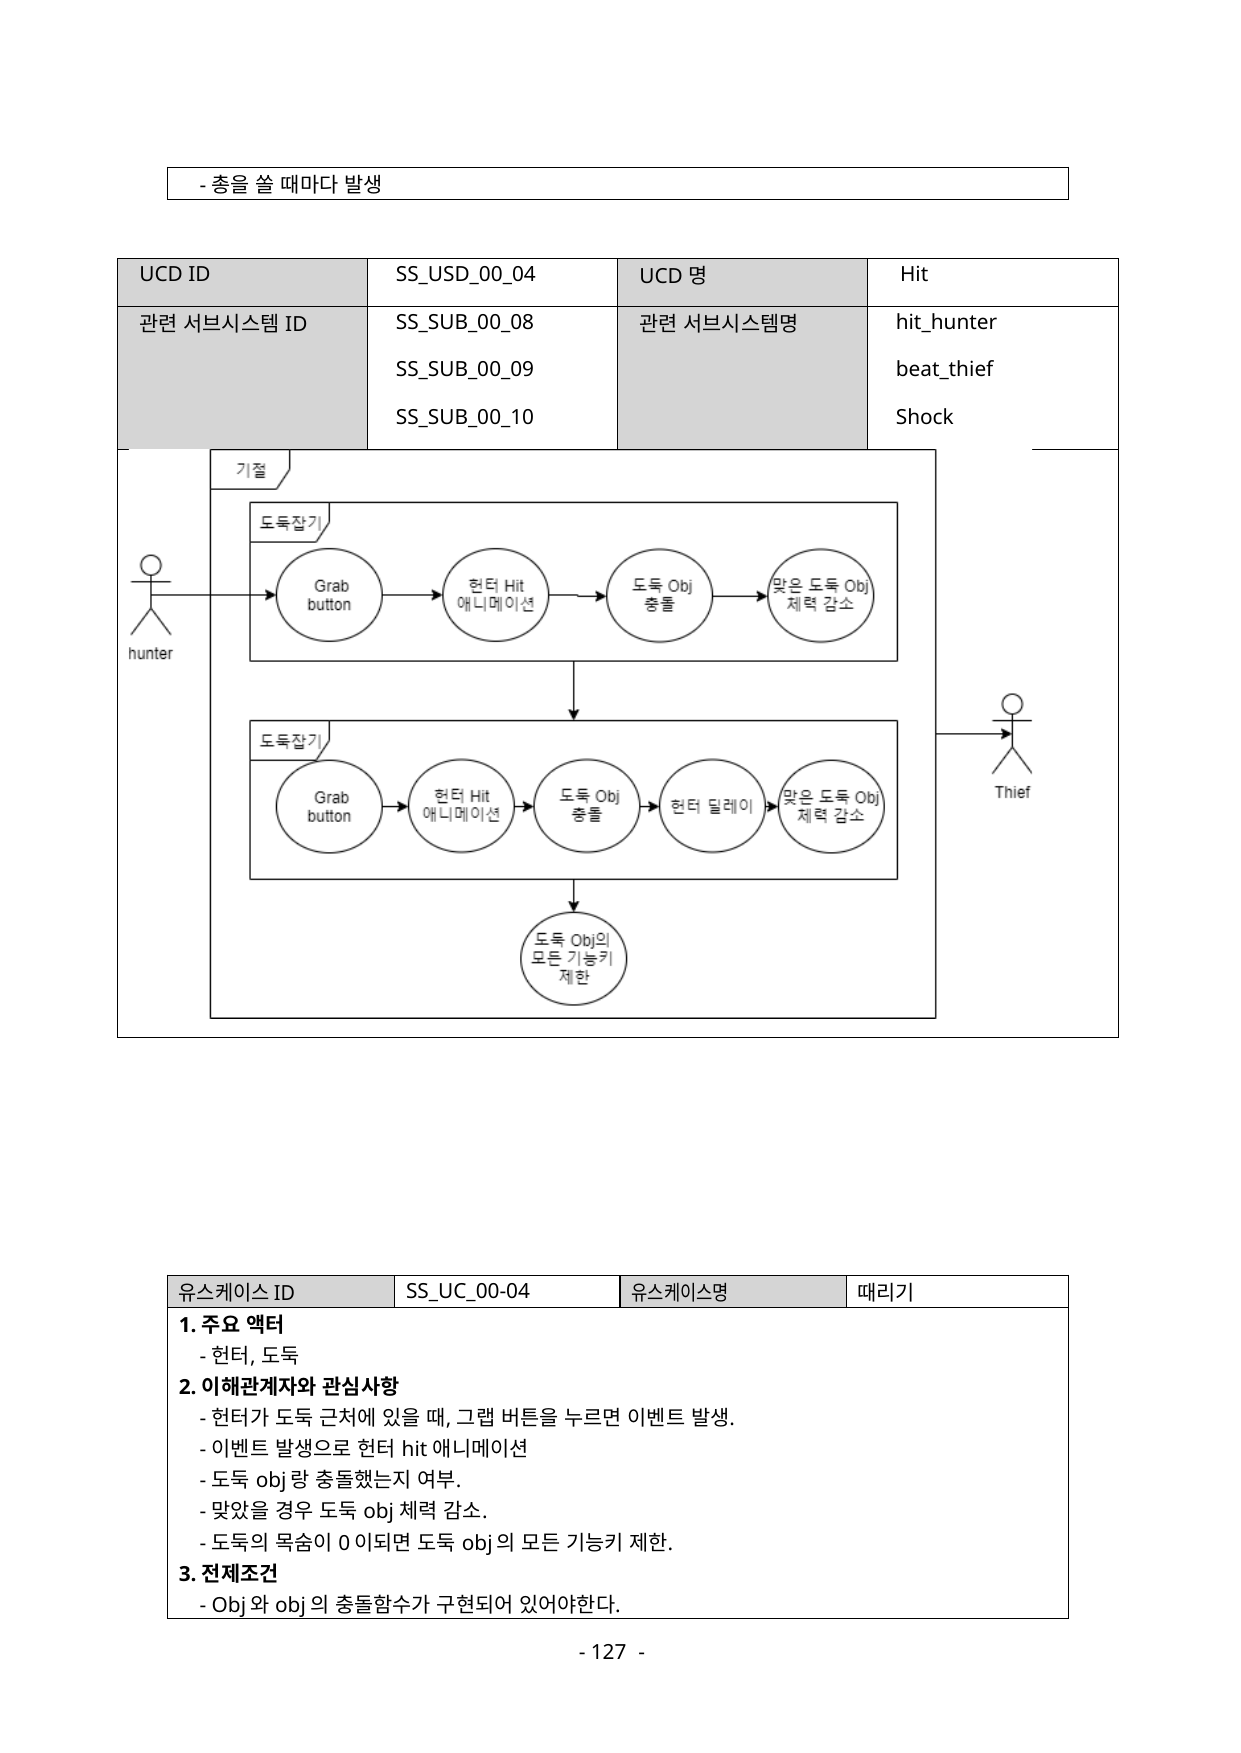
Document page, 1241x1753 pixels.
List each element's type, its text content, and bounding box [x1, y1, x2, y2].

table_cell hit_hunter beat_thief Shock [868, 307, 1118, 449]
table_header UCD ID [118, 259, 367, 306]
table_cell 관련 서브시스템명 [618, 307, 867, 449]
table_header 유스케이스ID [168, 1276, 394, 1307]
table_header SS_UC_00-04 [395, 1276, 619, 1307]
table_cell 관련 서브시스템 ID [118, 307, 367, 449]
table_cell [168, 168, 1068, 199]
table_header 유스케이스명 [621, 1276, 846, 1307]
table_header SS_USD_00_04 [368, 259, 617, 306]
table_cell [168, 1308, 1068, 1618]
table_header UCD 명 [618, 259, 867, 306]
table_cell SS_SUB_00_08 SS_SUB_00_09 SS_SUB_00_10 [368, 307, 617, 449]
table_header 때리기 [847, 1276, 1068, 1307]
picture [128, 449, 1033, 1019]
table_cell [118, 450, 1118, 1037]
table_header Hit [868, 259, 1118, 306]
